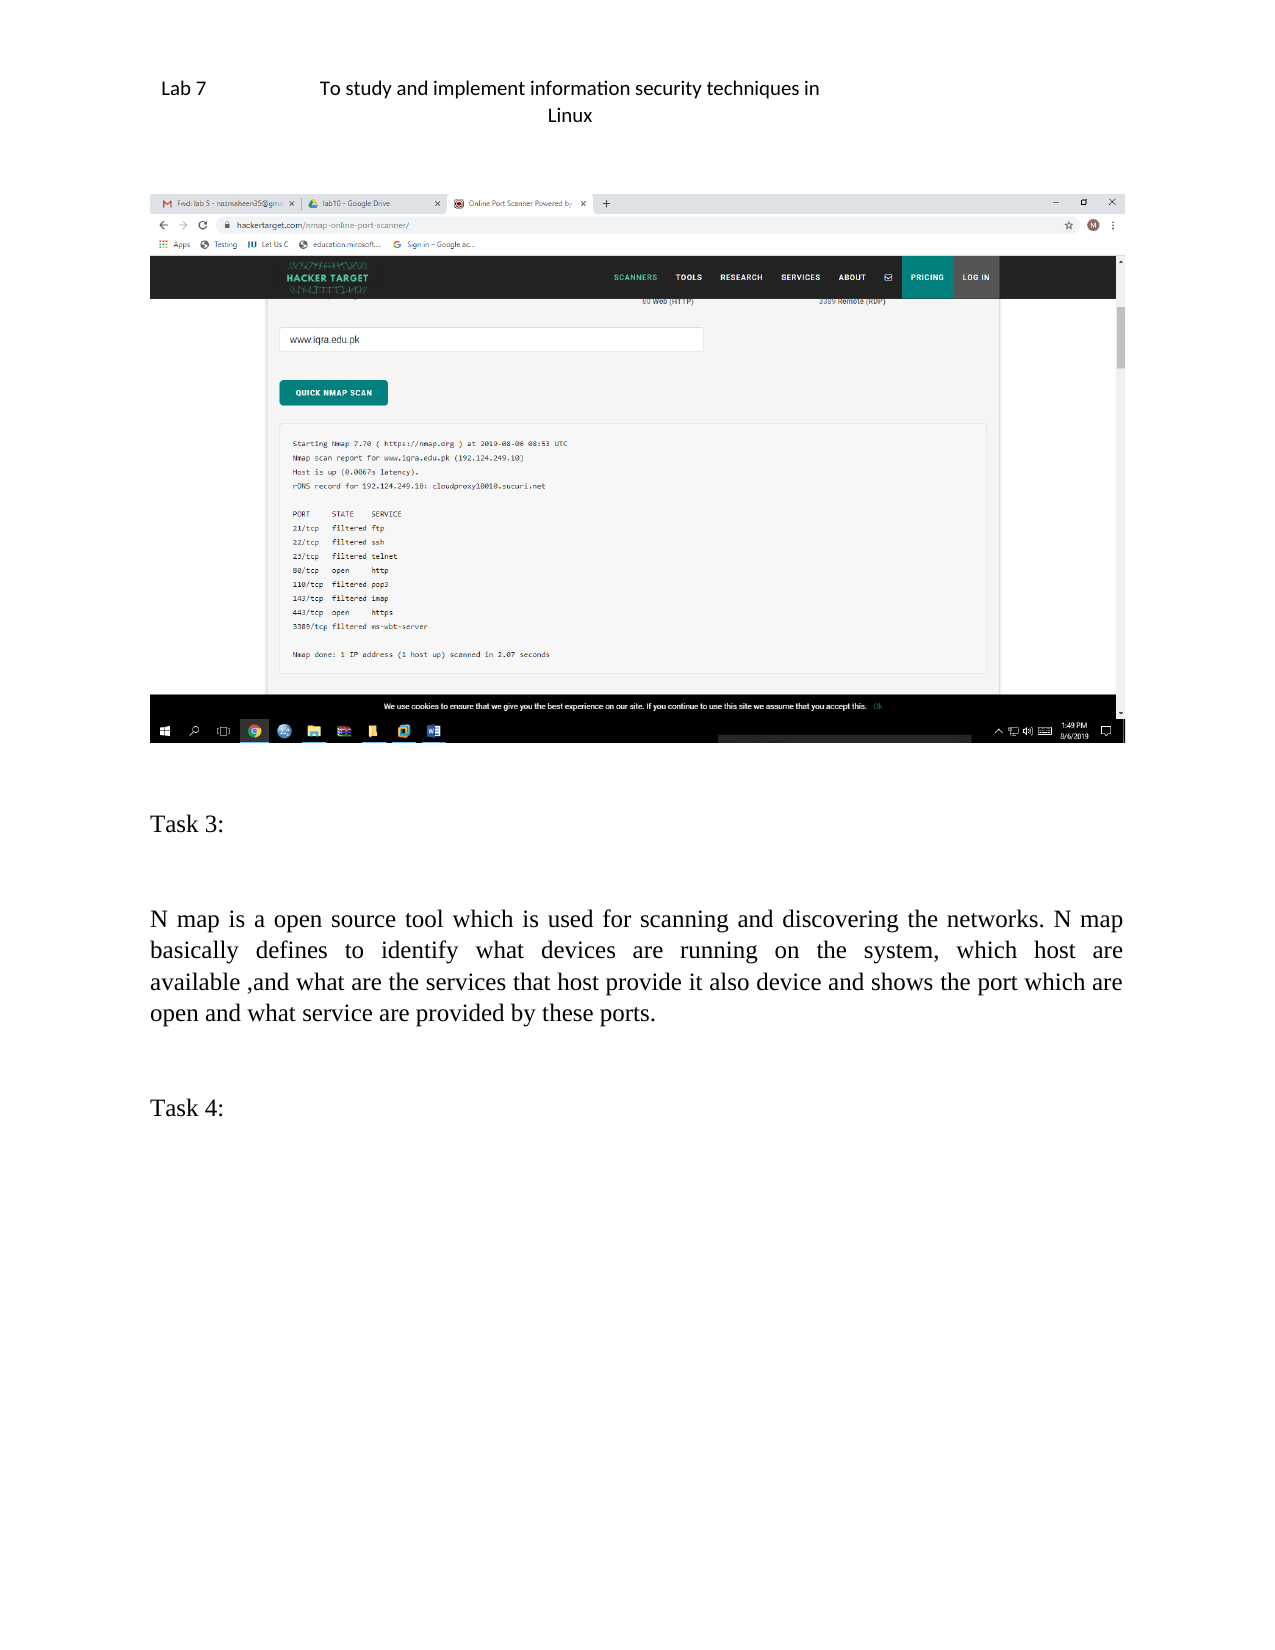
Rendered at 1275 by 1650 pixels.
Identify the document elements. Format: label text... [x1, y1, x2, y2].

picture [150, 194, 1125, 743]
text N map is a open source tool which is used for scanning and discovering the networks. N map basically defines to identify what devices are running on the system, which host are available ,and what are the services that host provide it also device and shows the port which are open and what service are provided by these ports. [150, 904, 1125, 1026]
text Task 3: [150, 809, 1125, 838]
text Task 4: [150, 1093, 1125, 1122]
